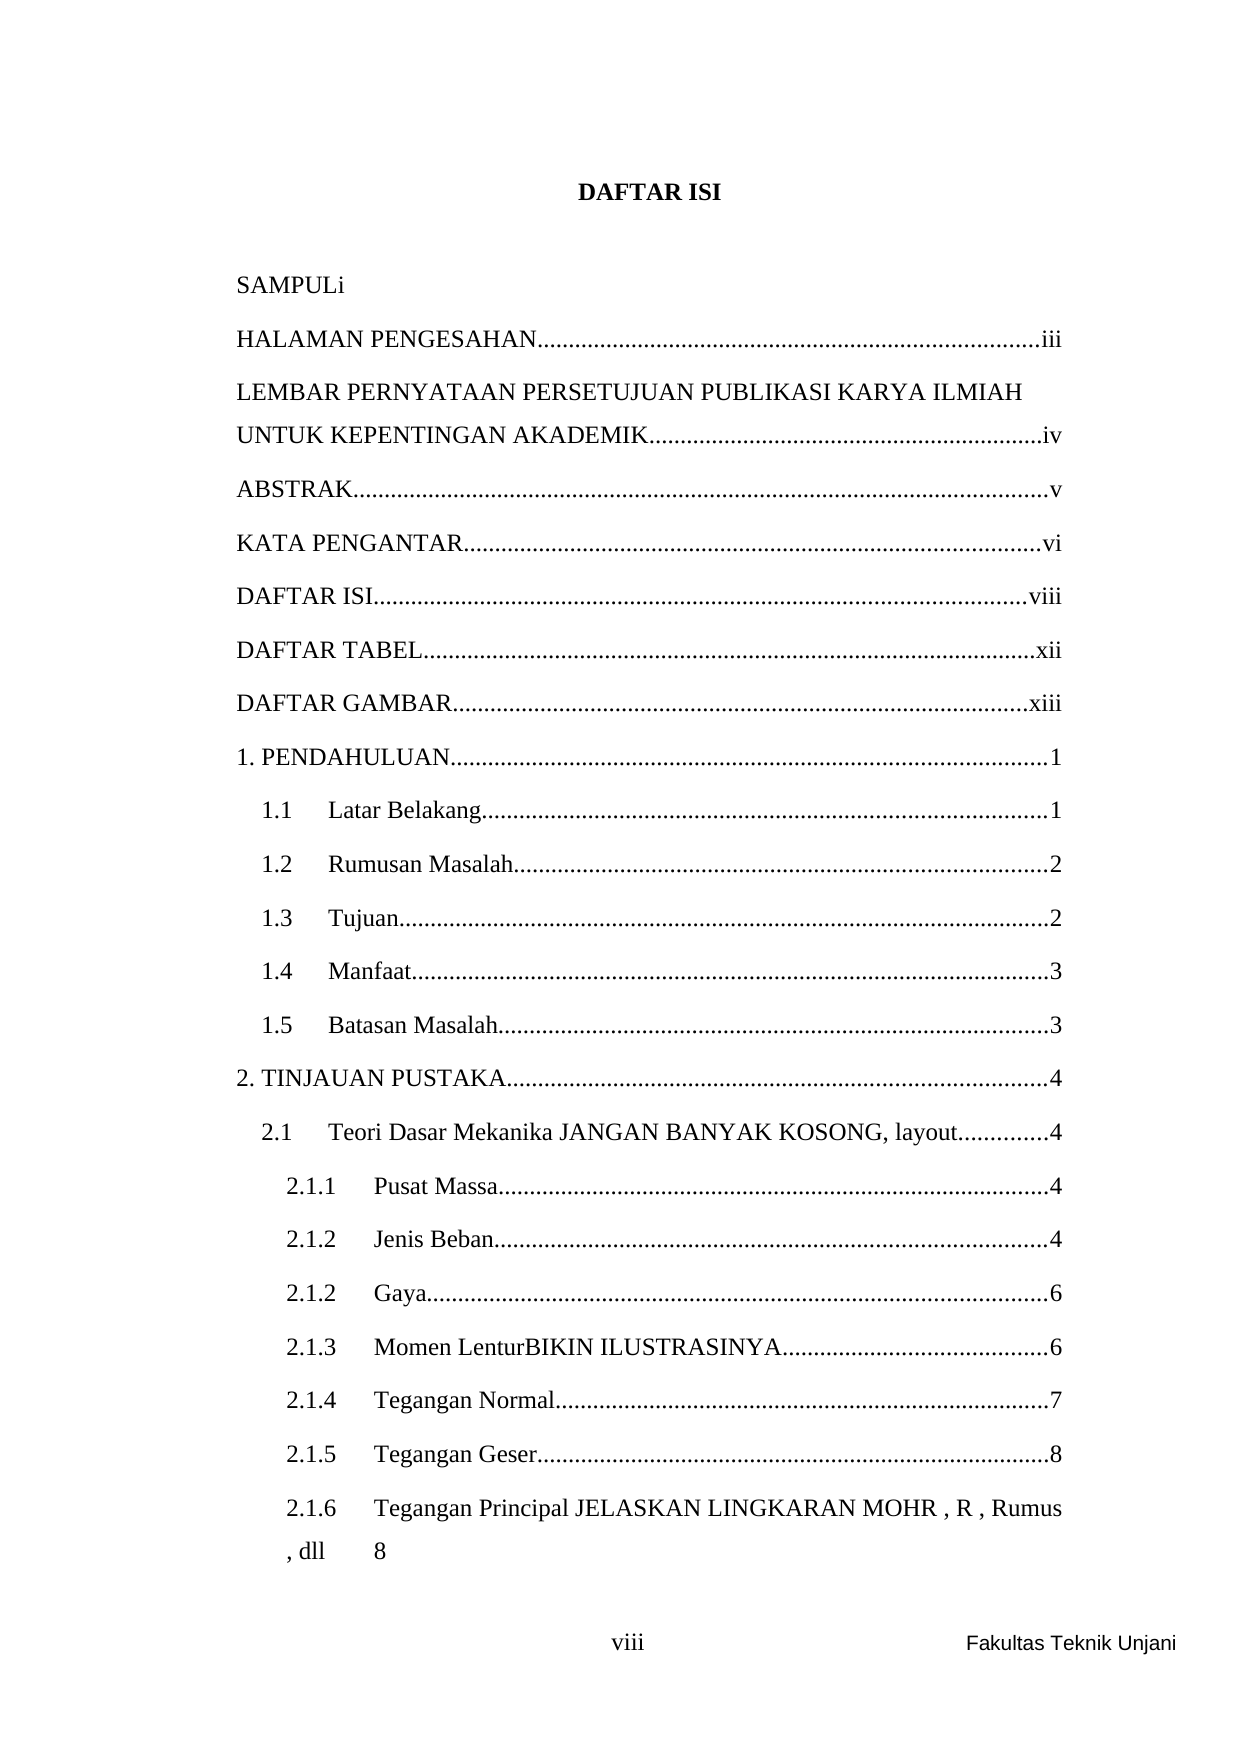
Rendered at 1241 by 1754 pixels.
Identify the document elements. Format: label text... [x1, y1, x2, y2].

subtitle DAFTAR ISI [236, 177, 1063, 206]
